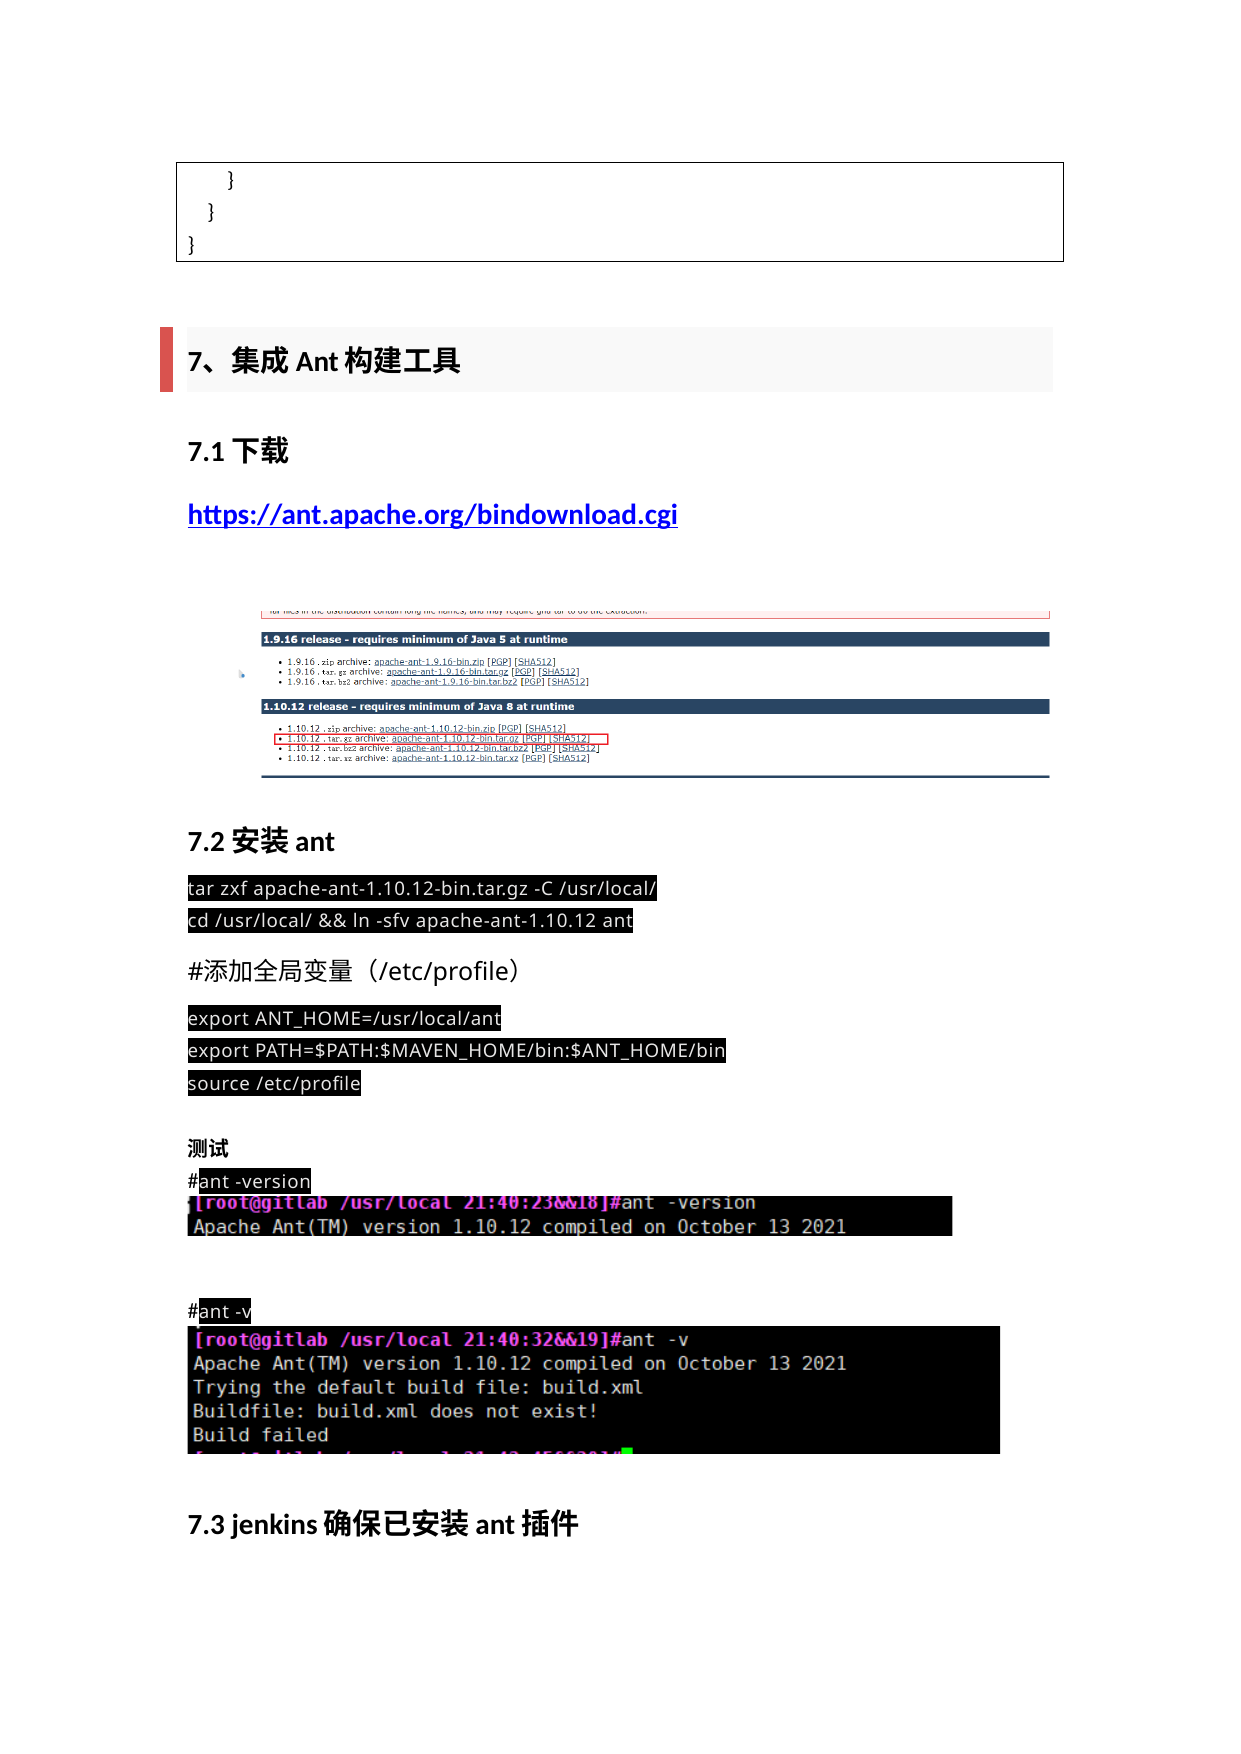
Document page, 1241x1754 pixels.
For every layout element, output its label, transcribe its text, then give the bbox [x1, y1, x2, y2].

text cd /usr/local/ && ln -sfv apache-ant-1.10.12 ant [187, 904, 1053, 937]
text 7.1下载 [187, 417, 1053, 482]
picture [187, 1196, 953, 1236]
picture [187, 1326, 1001, 1454]
text export PATH=$PATH:$MAVEN_HOME/bin:$ANT_HOME/bin [187, 1034, 1053, 1067]
text https://ant.apache.org/bindownload.cgi [187, 482, 1053, 547]
text 7.3 jenkins确保已安装ant插件 [187, 1489, 1053, 1554]
text 测试 [187, 1132, 1053, 1164]
subtitle 集成Ant构建工具 [187, 327, 1053, 392]
text source /etc/profile [187, 1067, 1053, 1099]
text #ant -version [187, 1164, 1053, 1197]
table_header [177, 163, 1063, 261]
text export ANT_HOME=/usr/local/ant [187, 1002, 1053, 1034]
text tar zxf apache-ant-1.10.12-bin.tar.gz -C /usr/local/ [187, 872, 1053, 904]
text #添加全局变量（/etc/profile） [187, 937, 1053, 1002]
picture [187, 611, 1053, 778]
text #ant -v [187, 1294, 1053, 1327]
text 7.2安装ant [187, 807, 1053, 872]
